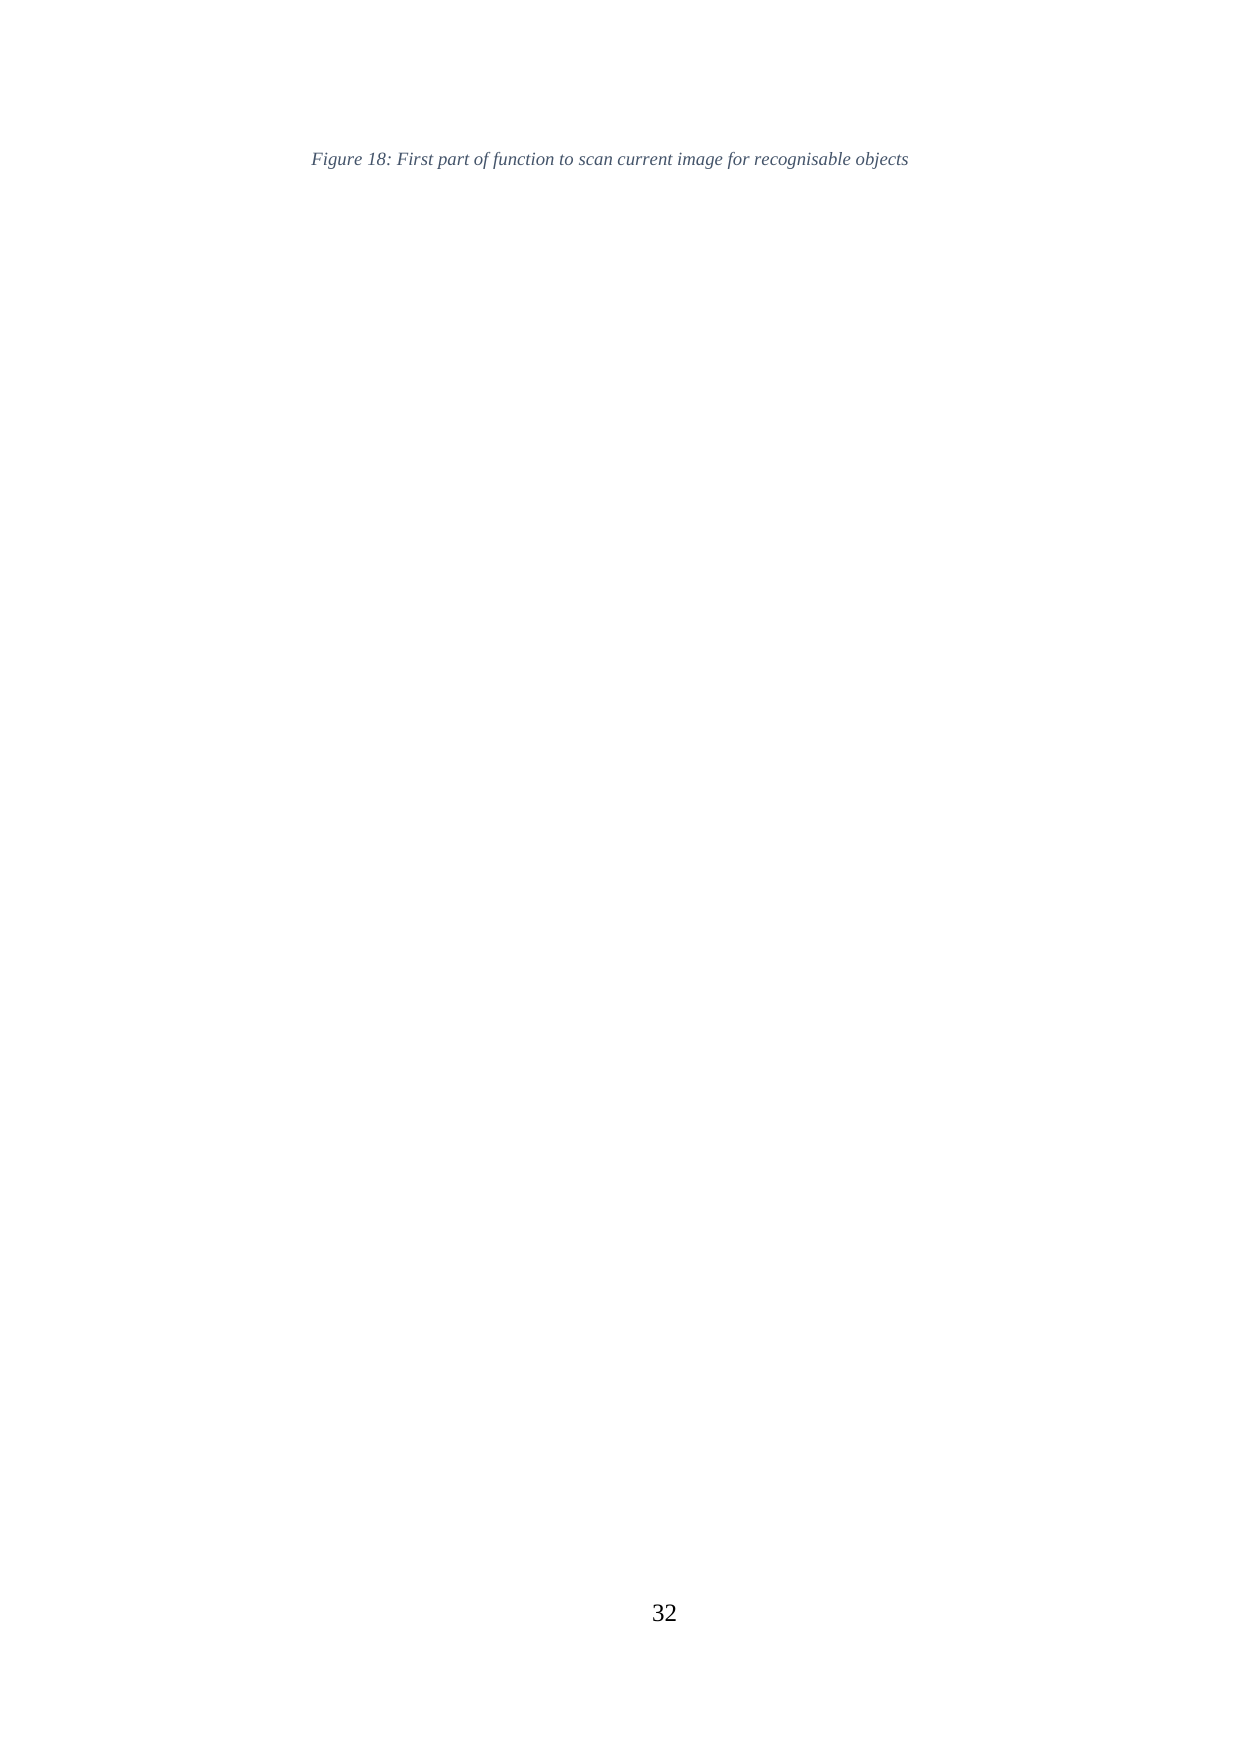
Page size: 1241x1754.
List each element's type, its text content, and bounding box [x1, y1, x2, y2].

text Figure 18: First part of function to scan current image for recognisable objects [236, 148, 1092, 169]
